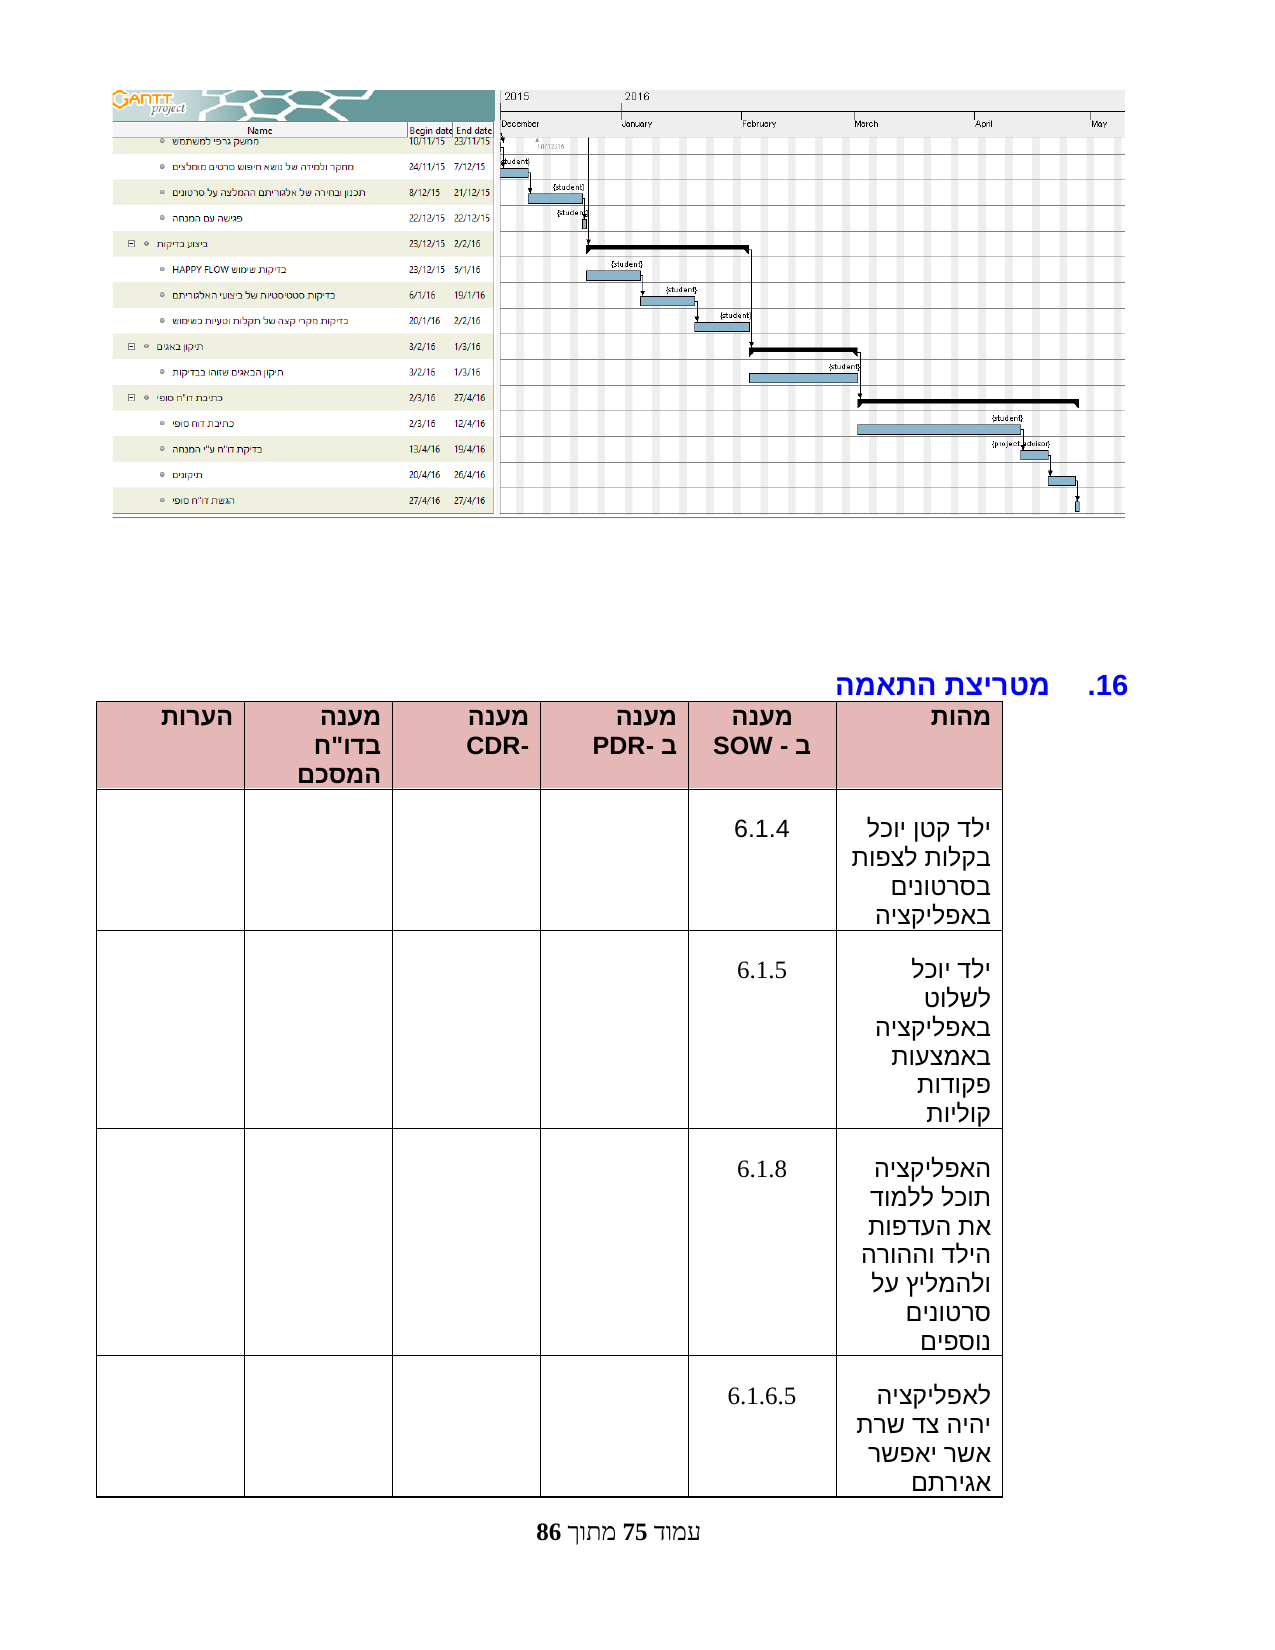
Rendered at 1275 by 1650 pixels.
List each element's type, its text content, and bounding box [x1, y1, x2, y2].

table_cell 6.1.6.5 [689, 1356, 836, 1496]
table_cell [245, 1129, 392, 1355]
table_header מענה ב -PDR [541, 702, 688, 788]
table_cell [97, 1129, 244, 1355]
table_header מענה בדו"ח המסכם [245, 702, 392, 788]
table_cell [541, 1129, 688, 1355]
table_cell [541, 790, 688, 929]
picture [112, 90, 1125, 519]
table_cell [245, 790, 392, 929]
table_header מהות [837, 702, 1002, 788]
table_cell 6.1.5 [689, 931, 836, 1128]
table_cell [541, 1356, 688, 1496]
table_header מענה -CDR [393, 702, 540, 788]
table_cell [97, 790, 244, 929]
table_header הערות [97, 702, 244, 788]
table_cell [245, 1356, 392, 1496]
subtitle מטריצת התאמה [112, 668, 1087, 701]
table_cell 6.1.8 [689, 1129, 836, 1355]
table_cell [541, 931, 688, 1128]
table_cell [393, 931, 540, 1128]
table_header מענה ב - SOW [689, 702, 836, 788]
table_cell ילד יוכל לשלוט באפליקציה באמצעות פקודות קוליות [837, 931, 1002, 1128]
table_cell האפליקציה תוכל ללמוד את העדפות הילד וההורה ולהמליץ על סרטונים נוספים [837, 1129, 1002, 1355]
table_cell [393, 790, 540, 929]
table_cell 6.1.4 [689, 790, 836, 929]
table_cell [97, 931, 244, 1128]
table_cell [393, 1356, 540, 1496]
table_cell [393, 1129, 540, 1355]
table_cell ילד קטן יוכל בקלות לצפות בסרטונים באפליקציה [837, 790, 1002, 929]
table_cell [245, 931, 392, 1128]
table_cell [97, 1356, 244, 1496]
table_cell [837, 1356, 1002, 1496]
